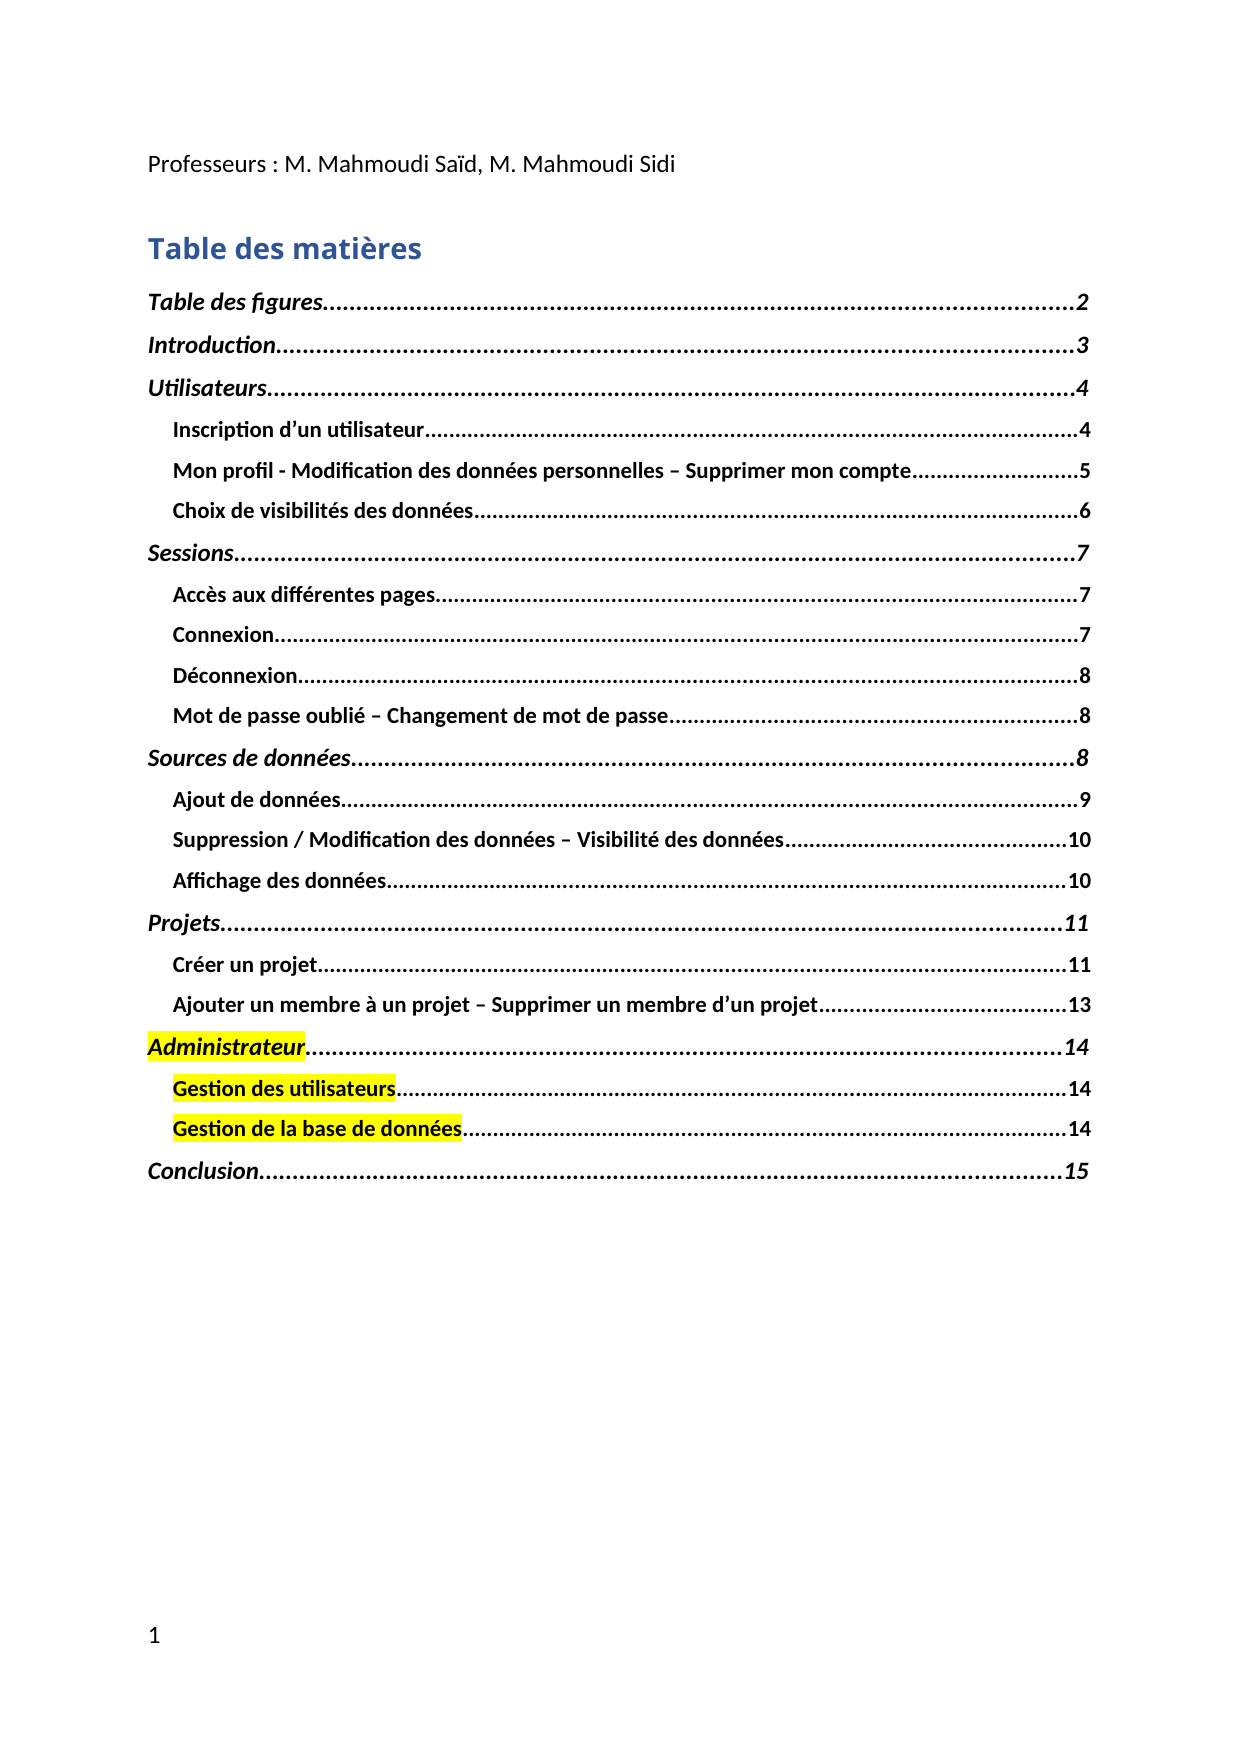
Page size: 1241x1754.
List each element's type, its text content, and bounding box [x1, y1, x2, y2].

text Professeurs : M. Mahmoudi Saïd, M. Mahmoudi Sidi [148, 148, 1092, 178]
